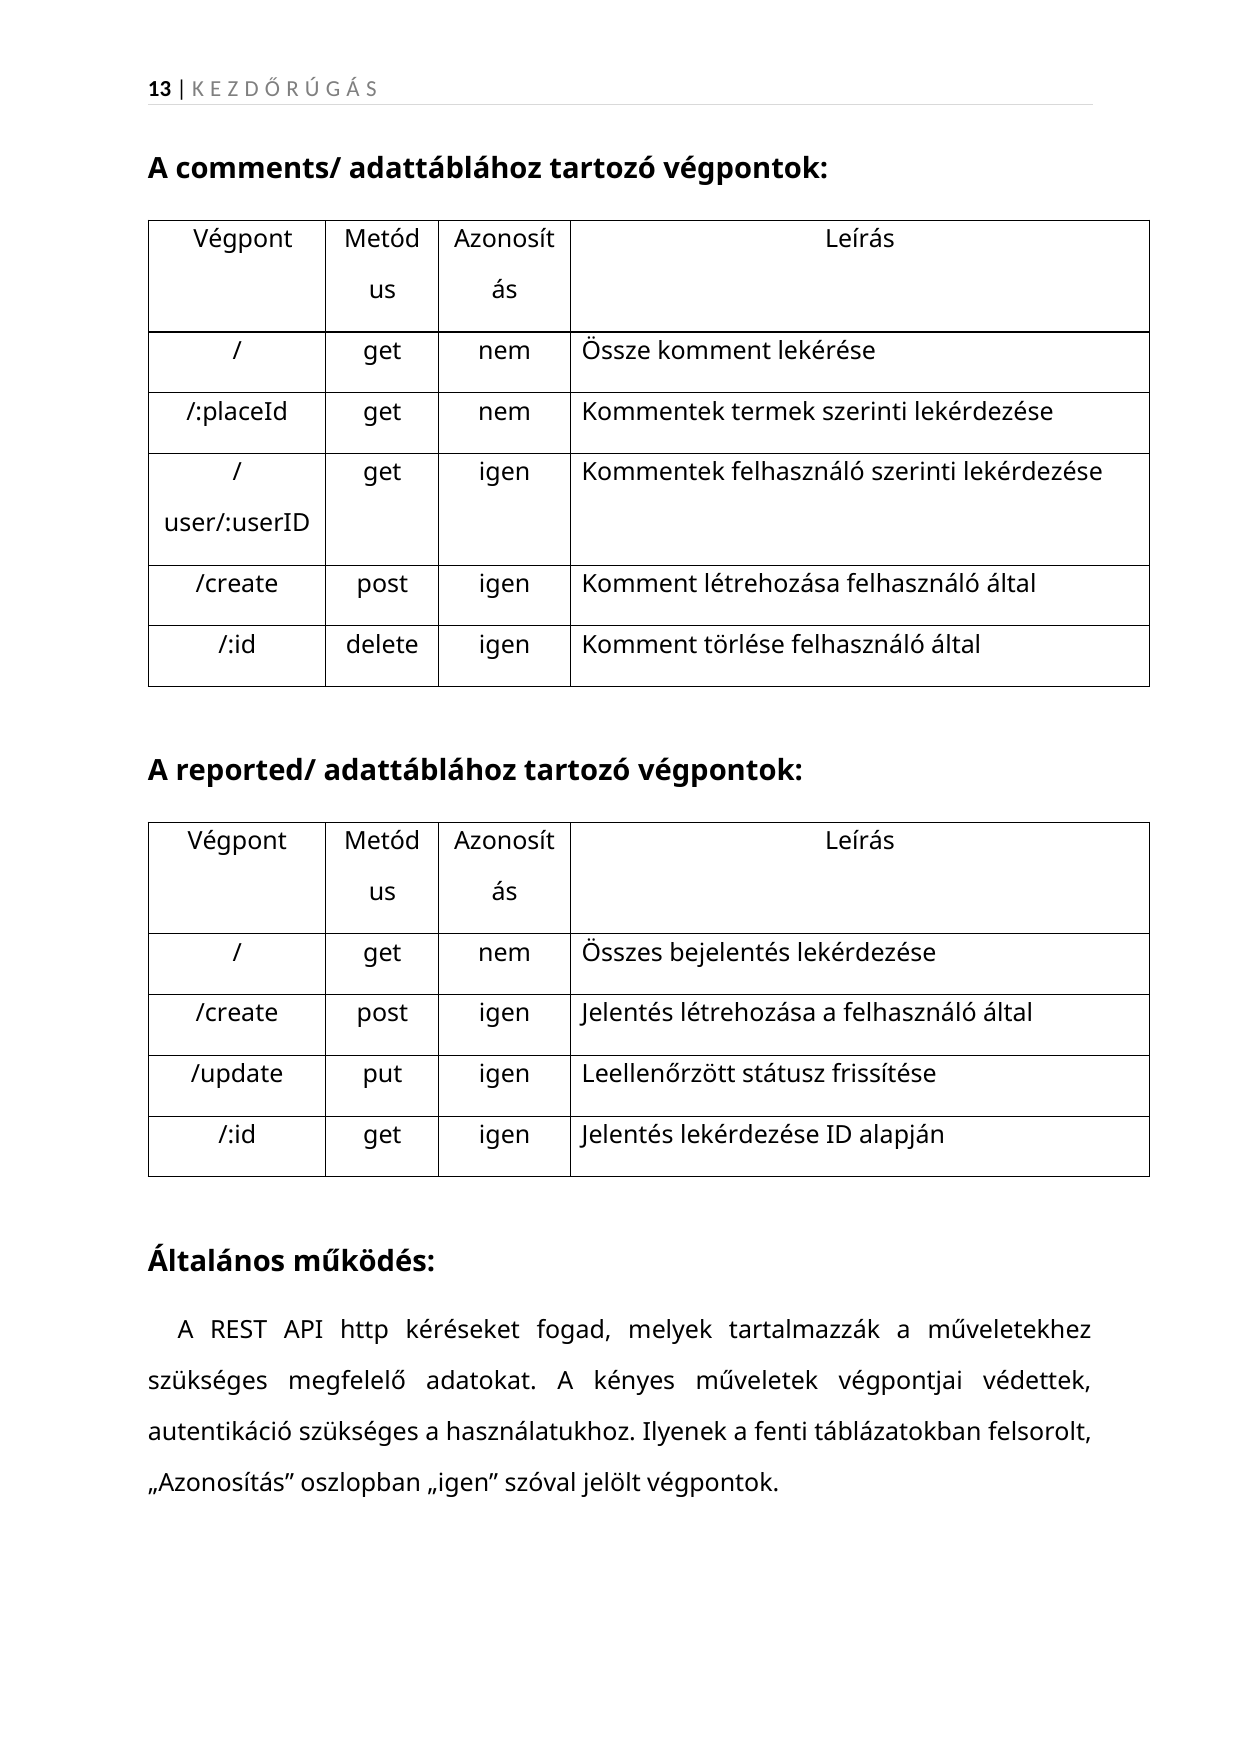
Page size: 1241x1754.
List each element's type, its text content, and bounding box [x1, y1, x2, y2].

table_cell post [326, 995, 438, 1055]
table_cell /user/:userID [149, 454, 325, 564]
table_cell igen [439, 995, 570, 1055]
table_cell Komment létrehozása felhasználó által [571, 566, 1149, 625]
table_cell Jelentés létrehozása a felhasználó által [571, 995, 1149, 1055]
list A comments/ adattáblához tartozó végpontok: [148, 148, 1093, 187]
table_cell nem [439, 393, 570, 453]
table_cell Kommentek termek szerinti lekérdezése [571, 393, 1149, 453]
table_header Azonosítás [439, 823, 570, 933]
list Általános működés: [148, 1240, 1093, 1279]
table_cell /:id [149, 1117, 325, 1176]
table_cell Össze komment lekérése [571, 333, 1149, 392]
table_header Végpont [149, 221, 325, 331]
table_cell Leellenőrzött státusz frissítése [571, 1056, 1149, 1116]
table_cell get [326, 1117, 438, 1176]
table_cell post [326, 566, 438, 625]
table_cell put [326, 1056, 438, 1116]
table_header Metódus [326, 823, 438, 933]
table_cell igen [439, 626, 570, 686]
table_header Azonosítás [439, 221, 570, 331]
table_header Metódus [326, 221, 438, 331]
table_cell igen [439, 1117, 570, 1176]
text A REST API http kéréseket fogad, melyek tartalmazzák a műveletekhez szükséges megfelelő adatokat. A kényes műveletek végpontjai védettek, autentikáció szükséges a használatukhoz. Ilyenek a fenti táblázatokban felsorolt, „Azonosítás” oszlopban „igen” szóval jelölt végpontok. [148, 1312, 1093, 1499]
list A reported/ adattáblához tartozó végpontok: [148, 749, 1093, 789]
table_cell igen [439, 454, 570, 564]
table_cell get [326, 934, 438, 994]
table_cell / [149, 333, 325, 392]
table_cell Jelentés lekérdezése ID alapján [571, 1117, 1149, 1176]
table_cell /update [149, 1056, 325, 1116]
table_cell /create [149, 995, 325, 1055]
table_cell /:id [149, 626, 325, 686]
table_cell get [326, 393, 438, 453]
table_cell Kommentek felhasználó szerinti lekérdezése [571, 454, 1149, 564]
table_cell /:placeId [149, 393, 325, 453]
table_cell / [149, 934, 325, 994]
table_cell nem [439, 333, 570, 392]
table_cell Összes bejelentés lekérdezése [571, 934, 1149, 994]
table_header Végpont [149, 823, 325, 933]
table_cell delete [326, 626, 438, 686]
table_cell get [326, 333, 438, 392]
table_cell igen [439, 1056, 570, 1116]
table_cell nem [439, 934, 570, 994]
table_header Leírás [571, 221, 1149, 331]
table_header Leírás [571, 823, 1149, 933]
table_cell get [326, 454, 438, 564]
table_cell /create [149, 566, 325, 625]
table_cell igen [439, 566, 570, 625]
table_cell Komment törlése felhasználó által [571, 626, 1149, 686]
